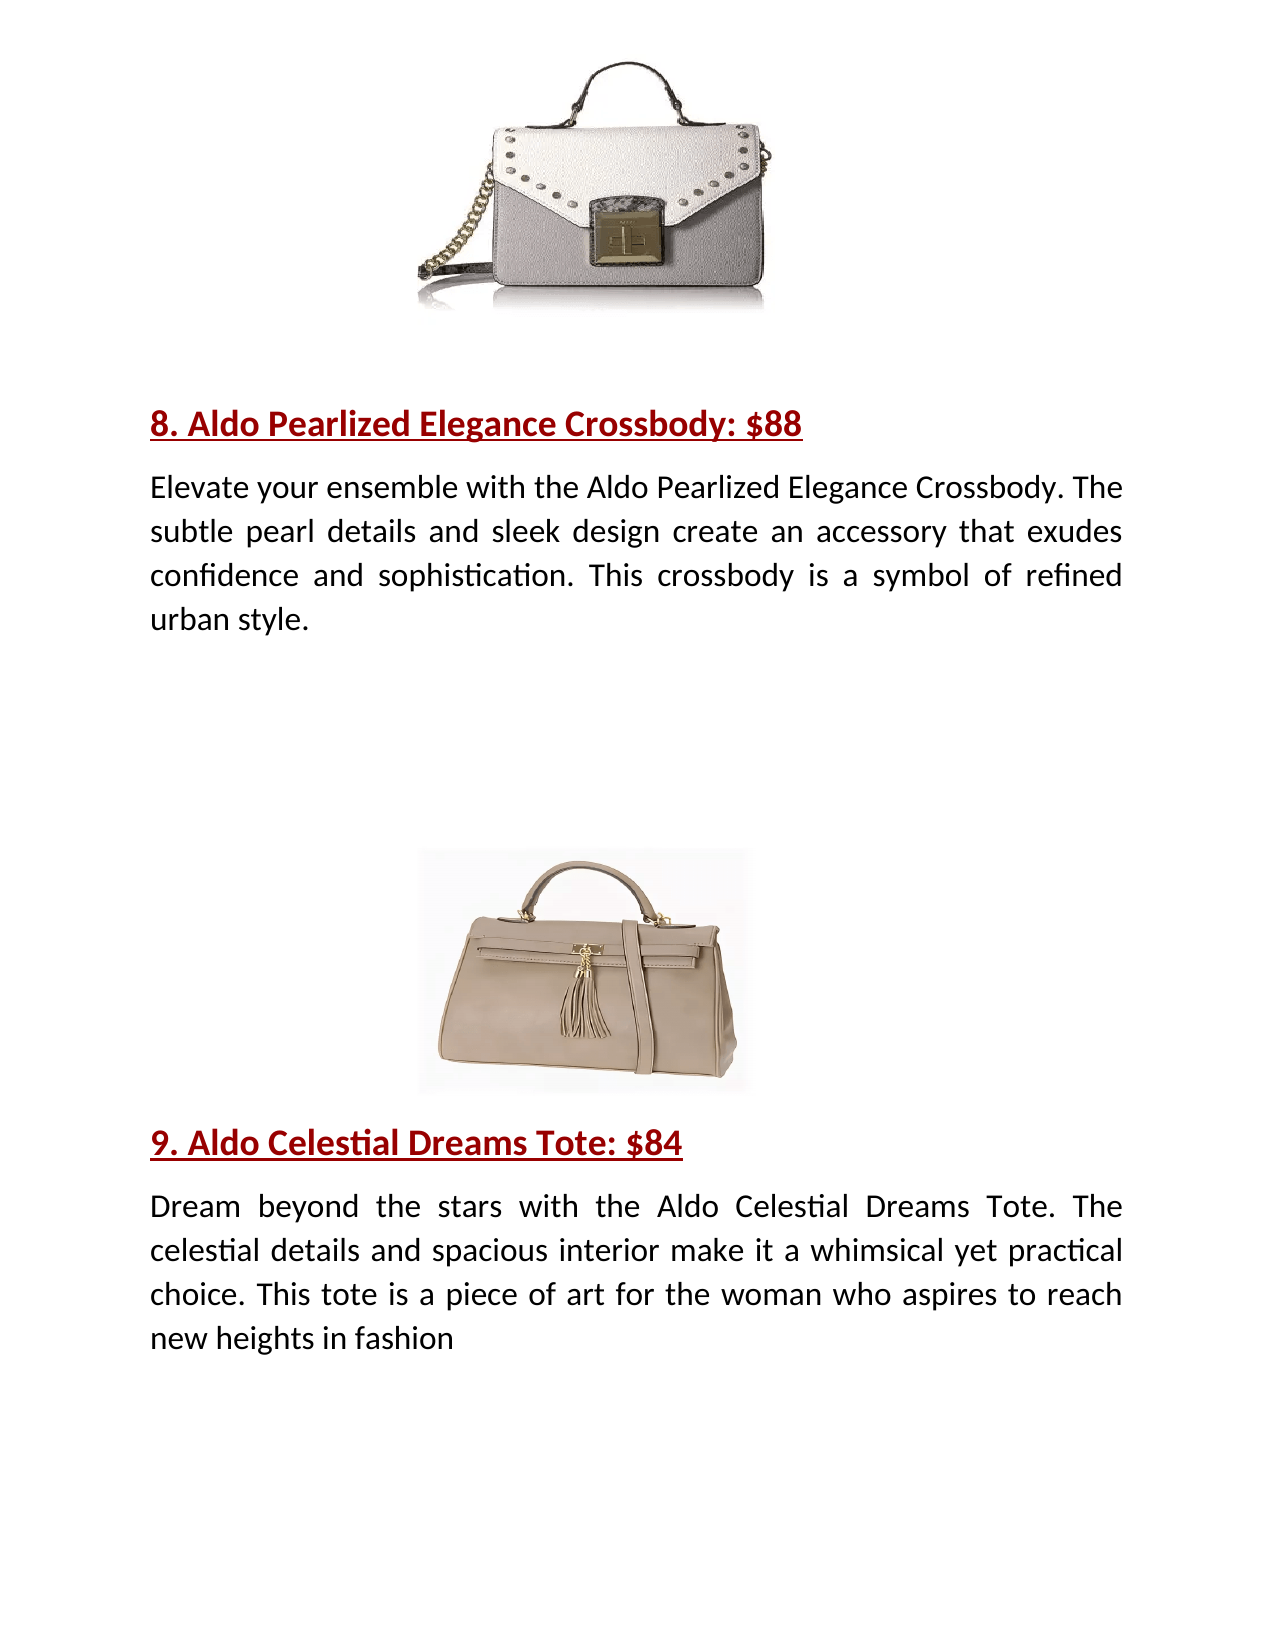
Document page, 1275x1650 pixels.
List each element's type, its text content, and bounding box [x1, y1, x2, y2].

picture [417, 846, 757, 1096]
text Elevate your ensemble with the Aldo Pearlized Elegance Crossbody. The subtle pearl details and sleek design create an accessory that exudes confidence and sophistication. This crossbody is a symbol of refined urban style. [150, 466, 1124, 638]
text Dream beyond the stars with the Aldo Celestial Dreams Tote. The celestial details and spacious interior make it a whimsical yet practical choice. This tote is a piece of art for the woman who aspires to reach new heights in fashion [150, 1185, 1124, 1358]
text 8. Aldo Pearlized Elegance Crossbody: $88 [150, 400, 1124, 446]
picture [417, 39, 775, 336]
